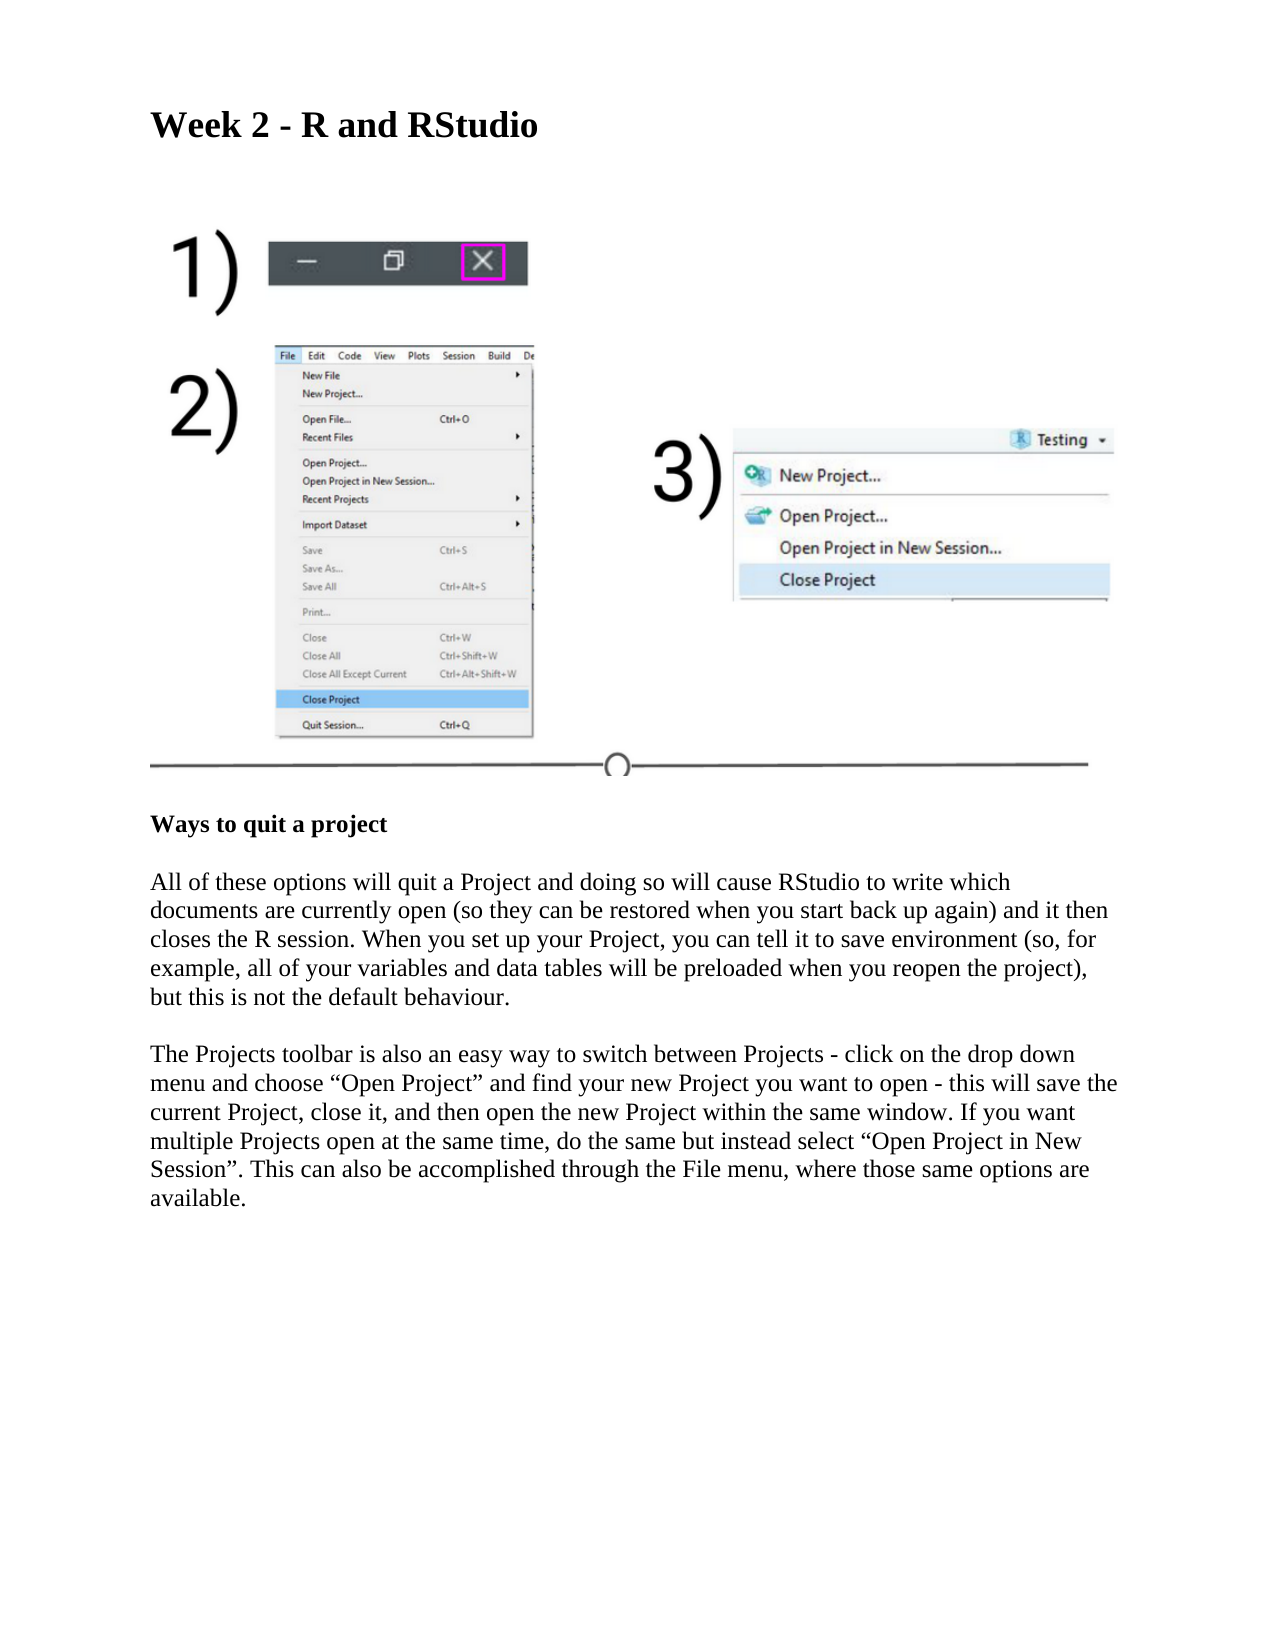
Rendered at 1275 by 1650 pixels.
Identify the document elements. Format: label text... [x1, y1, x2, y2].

text The Projects toolbar is also an easy way to switch between Projects - click on the drop down menu and choose “Open Project” and find your new Project you want to open - this will save the current Project, close it, and then open the new Project within the same window. If you want multiple Projects open at the same time, do the same but instead select “Open Project in New Session”. This can also be accomplished through the File menu, where those same options are available. [150, 1039, 1125, 1212]
picture [150, 203, 1125, 776]
text Ways to quit a project [150, 809, 1125, 837]
text All of these options will quit a Project and doing so will cause RStudio to write which documents are currently open (so they can be restored when you start back up again) and it then closes the R session. When you set up your Project, you can tell it to save environment (so, for example, all of your variables and data tables will be preloaded when you reopen the project), but this is not the default behaviour. [150, 867, 1125, 1010]
